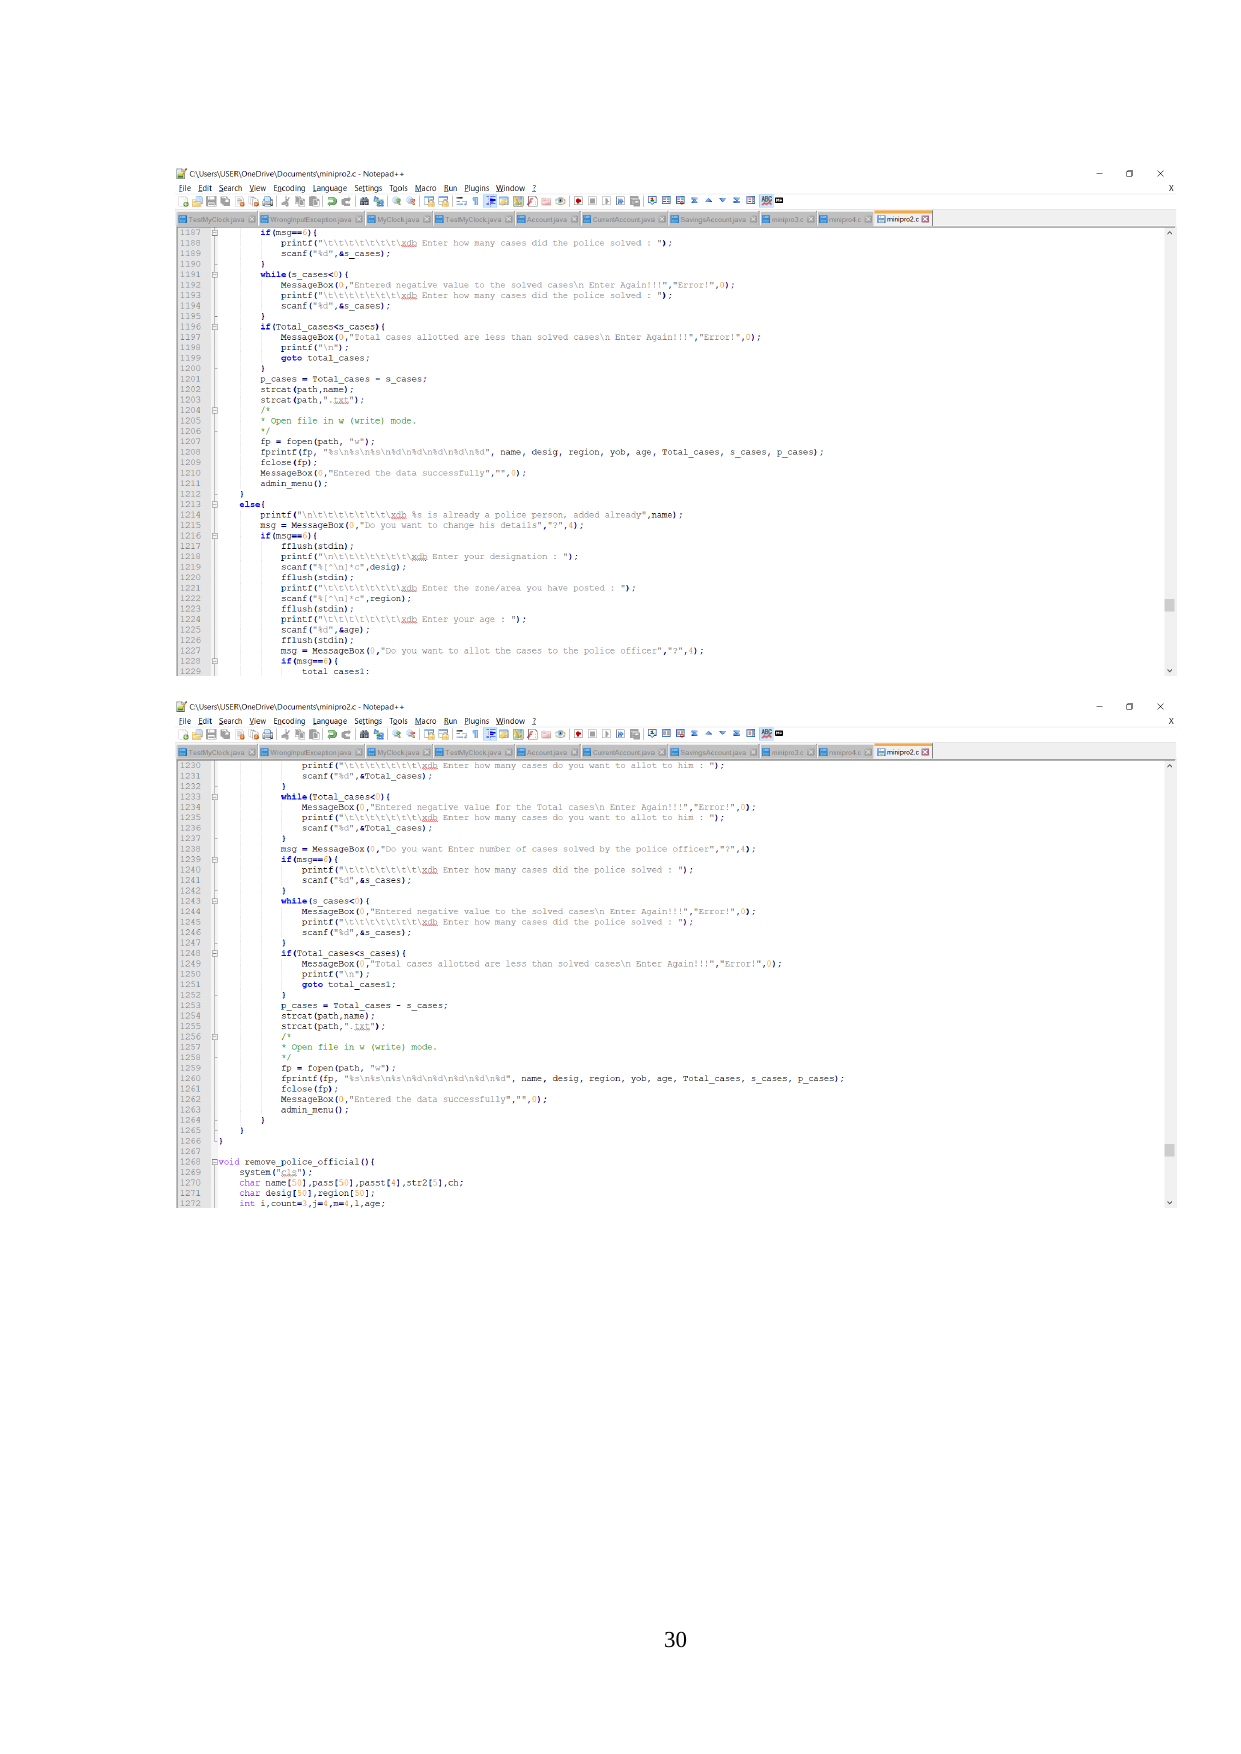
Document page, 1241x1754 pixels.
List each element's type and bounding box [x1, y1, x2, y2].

picture [175, 699, 1177, 1208]
picture [175, 166, 1177, 676]
